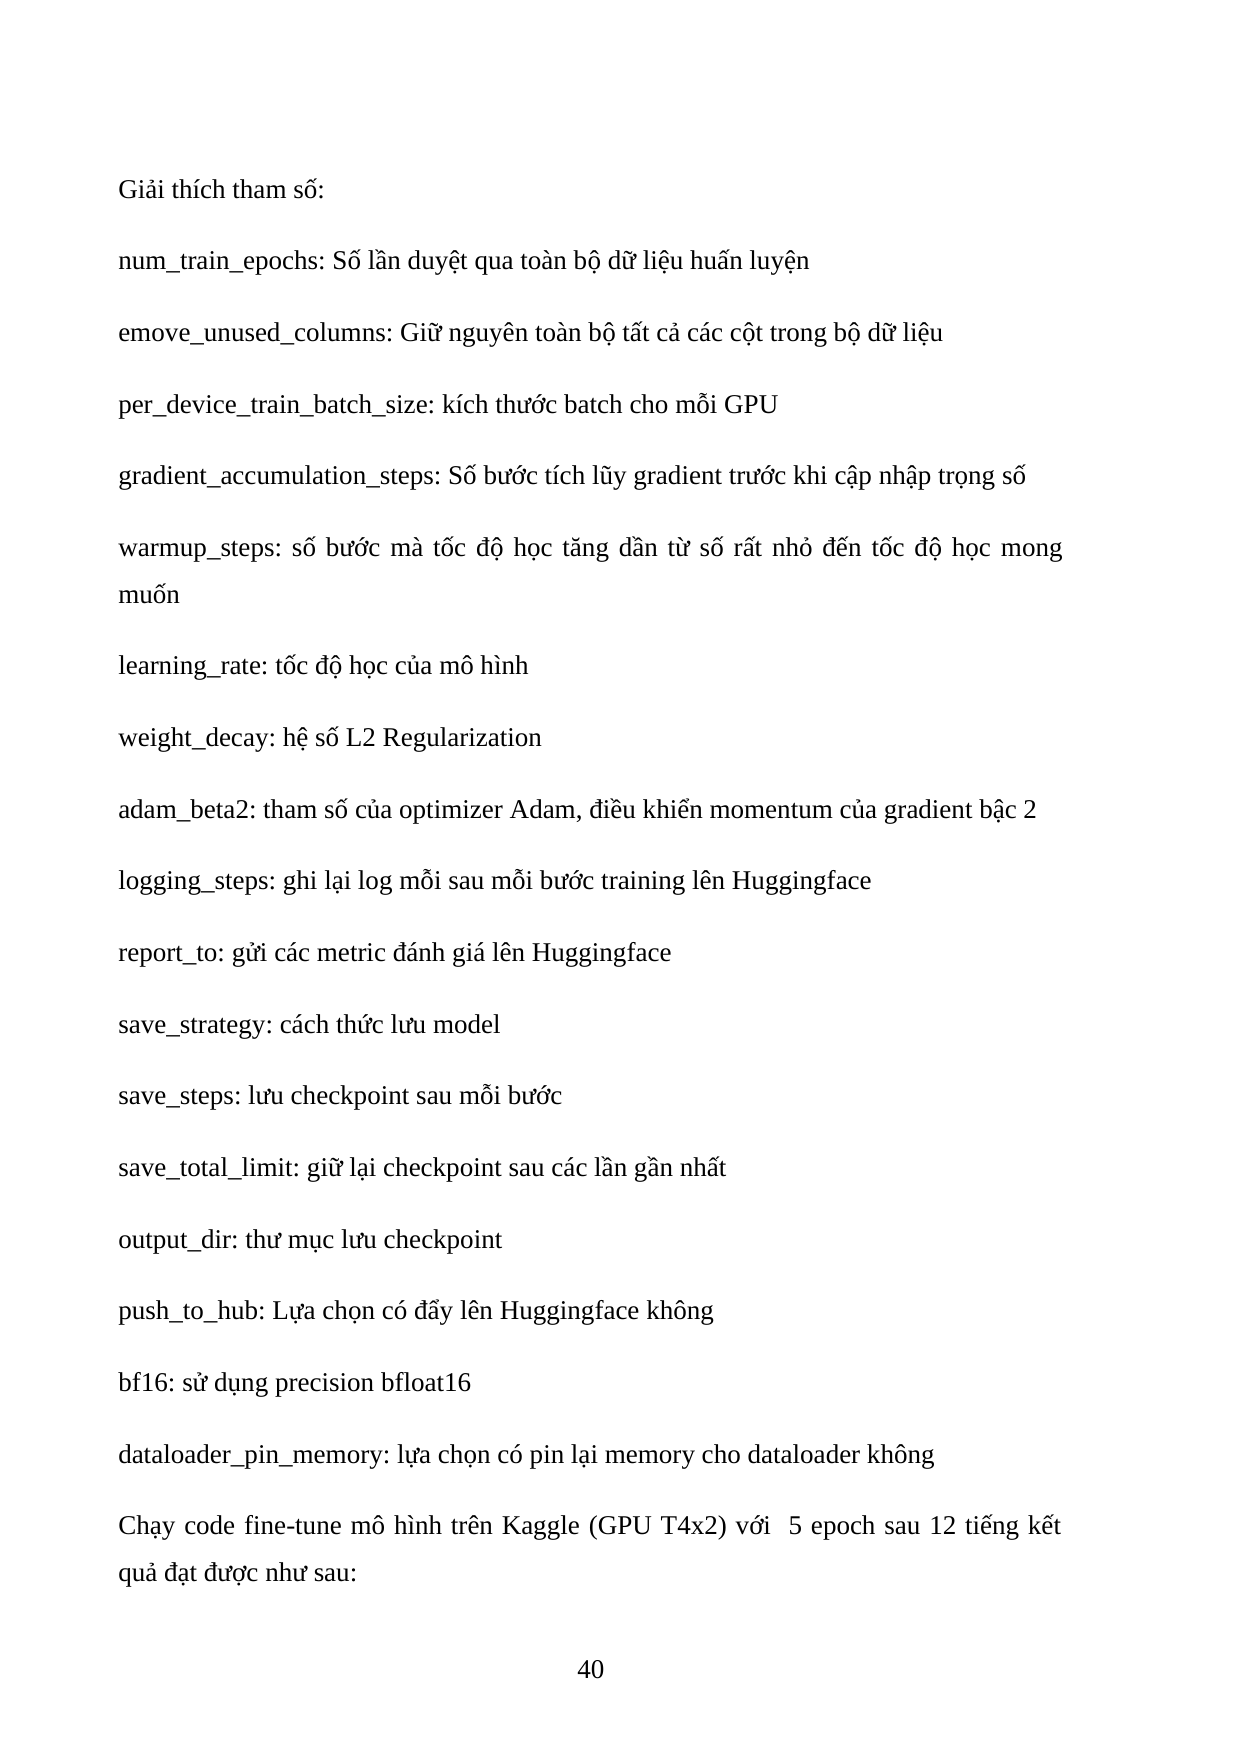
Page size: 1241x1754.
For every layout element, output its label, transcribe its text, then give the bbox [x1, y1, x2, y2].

text logging_steps: ghi lại log mỗi sau mỗi bước training lên Huggingface [118, 864, 1063, 896]
text bf16: sử dụng precision bfloat16 [118, 1366, 1063, 1397]
text Giải thích tham số: [118, 173, 1063, 204]
text output_dir: thư mục lưu checkpoint [118, 1223, 1063, 1254]
text learning_rate: tốc độ học của mô hình [118, 649, 1063, 681]
text push_to_hub: Lựa chọn có đẩy lên Huggingface không [118, 1294, 1063, 1326]
text save_steps: lưu checkpoint sau mỗi bước [118, 1079, 1063, 1111]
text save_strategy: cách thức lưu model [118, 1008, 1063, 1039]
text num_train_epochs: Số lần duyệt qua toàn bộ dữ liệu huấn luyện [118, 244, 1063, 276]
text Chạy code fine-tune mô hình trên Kaggle (GPU T4x2) với 5 epoch sau 12 tiếng kết quả đạt được như sau: [118, 1509, 1063, 1587]
text dataloader_pin_memory: lựa chọn có pin lại memory cho dataloader không [118, 1438, 1063, 1469]
text adam_beta2: tham số của optimizer Adam, điều khiển momentum của gradient bậc 2 [118, 793, 1063, 824]
text warmup_steps: số bước mà tốc độ học tăng dần từ số rất nhỏ đến tốc độ học mong muốn [118, 531, 1063, 609]
text per_device_train_batch_size: kích thước batch cho mỗi GPU [118, 388, 1063, 419]
text report_to: gửi các metric đánh giá lên Huggingface [118, 936, 1063, 967]
text save_total_limit: giữ lại checkpoint sau các lần gần nhất [118, 1151, 1063, 1182]
text weight_decay: hệ số L2 Regularization [118, 721, 1063, 752]
text emove_unused_columns: Giữ nguyên toàn bộ tất cả các cột trong bộ dữ liệu [118, 316, 1063, 347]
text gradient_accumulation_steps: Số bước tích lũy gradient trước khi cập nhập trọng số [118, 459, 1063, 491]
